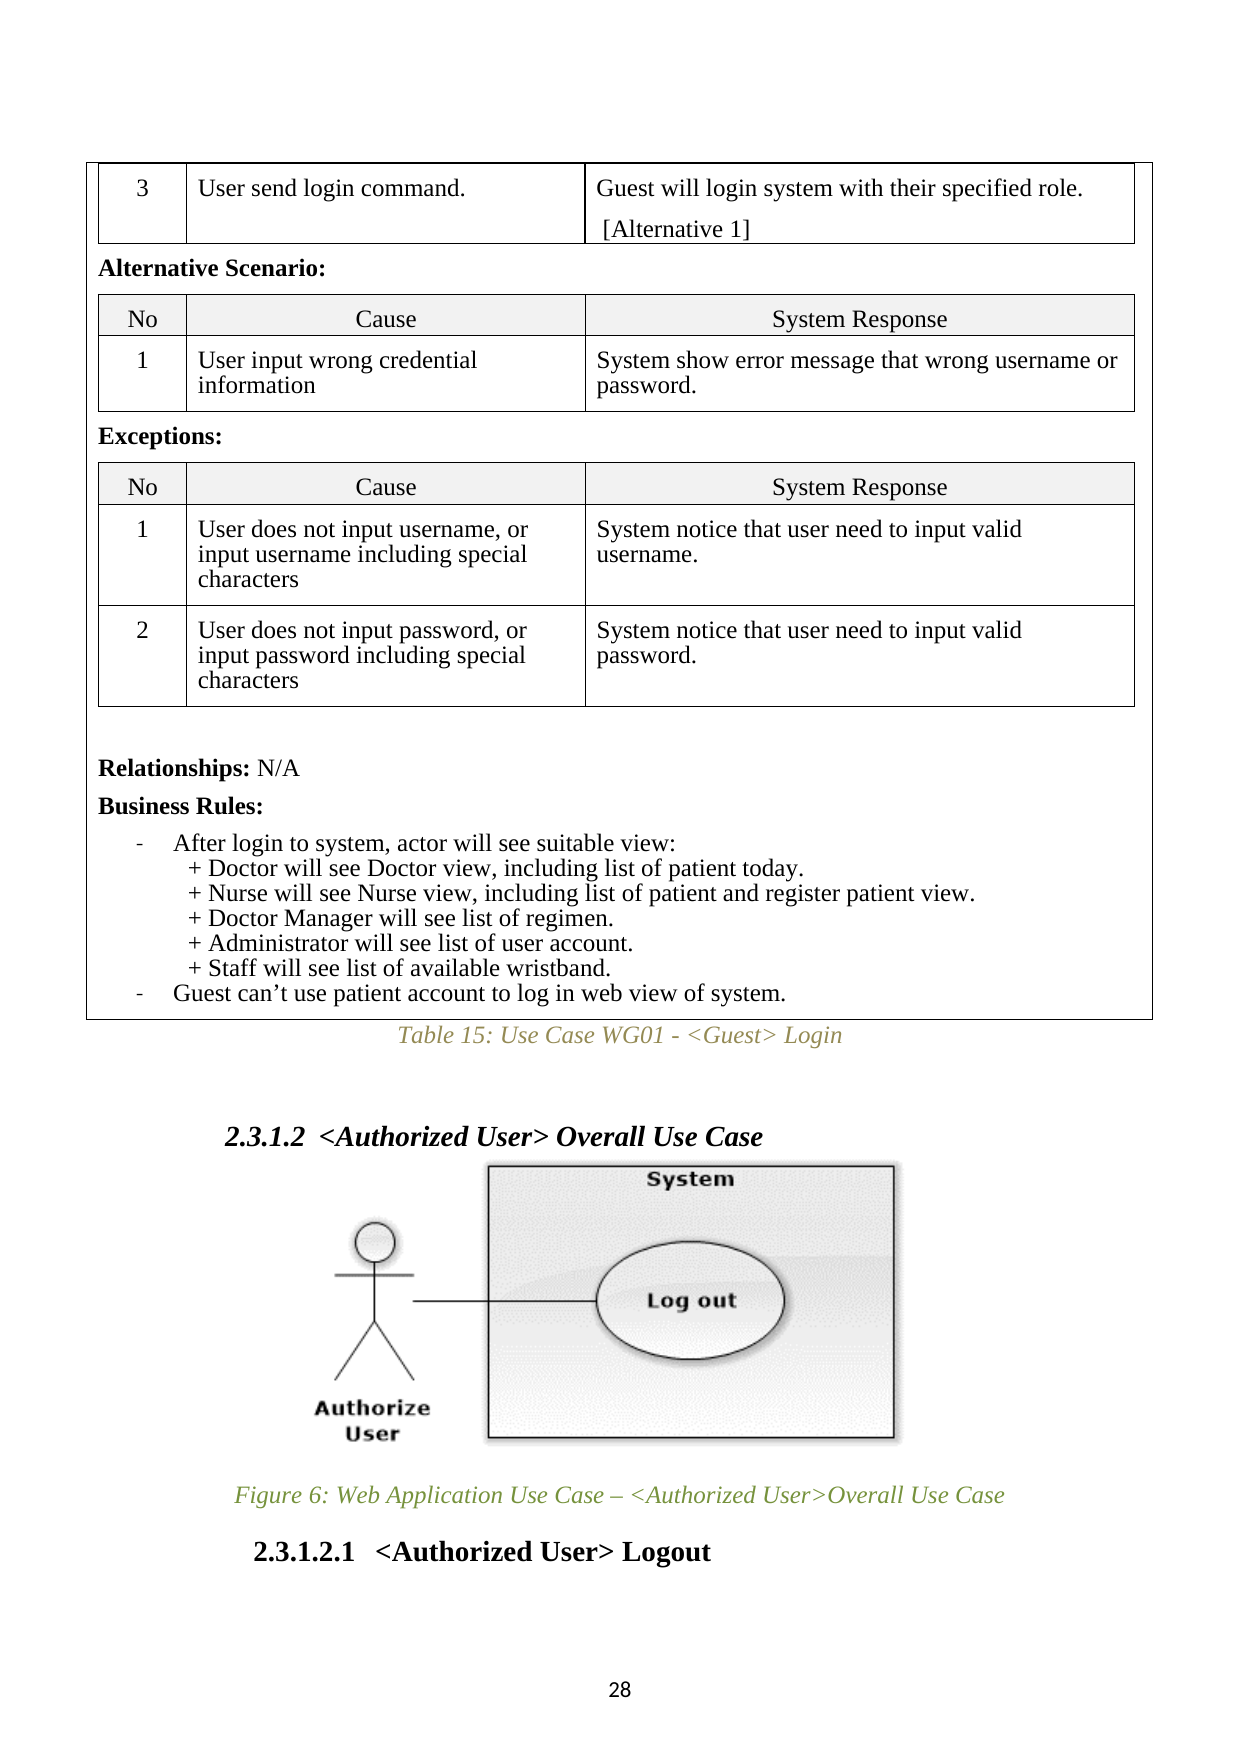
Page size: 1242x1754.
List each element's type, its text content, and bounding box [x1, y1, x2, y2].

subtitle <Authorized User> Logout [253, 1534, 1146, 1568]
text Table 15: Use Case WG01 - <Guest> Login [94, 1020, 1146, 1049]
subtitle <Authorized User> Overall Use Case [225, 1119, 1146, 1152]
text Figure 6: Web Application Use Case – <Authorized User>Overall Use Case [94, 1481, 1146, 1509]
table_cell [87, 163, 1152, 1019]
picture [305, 1158, 934, 1481]
